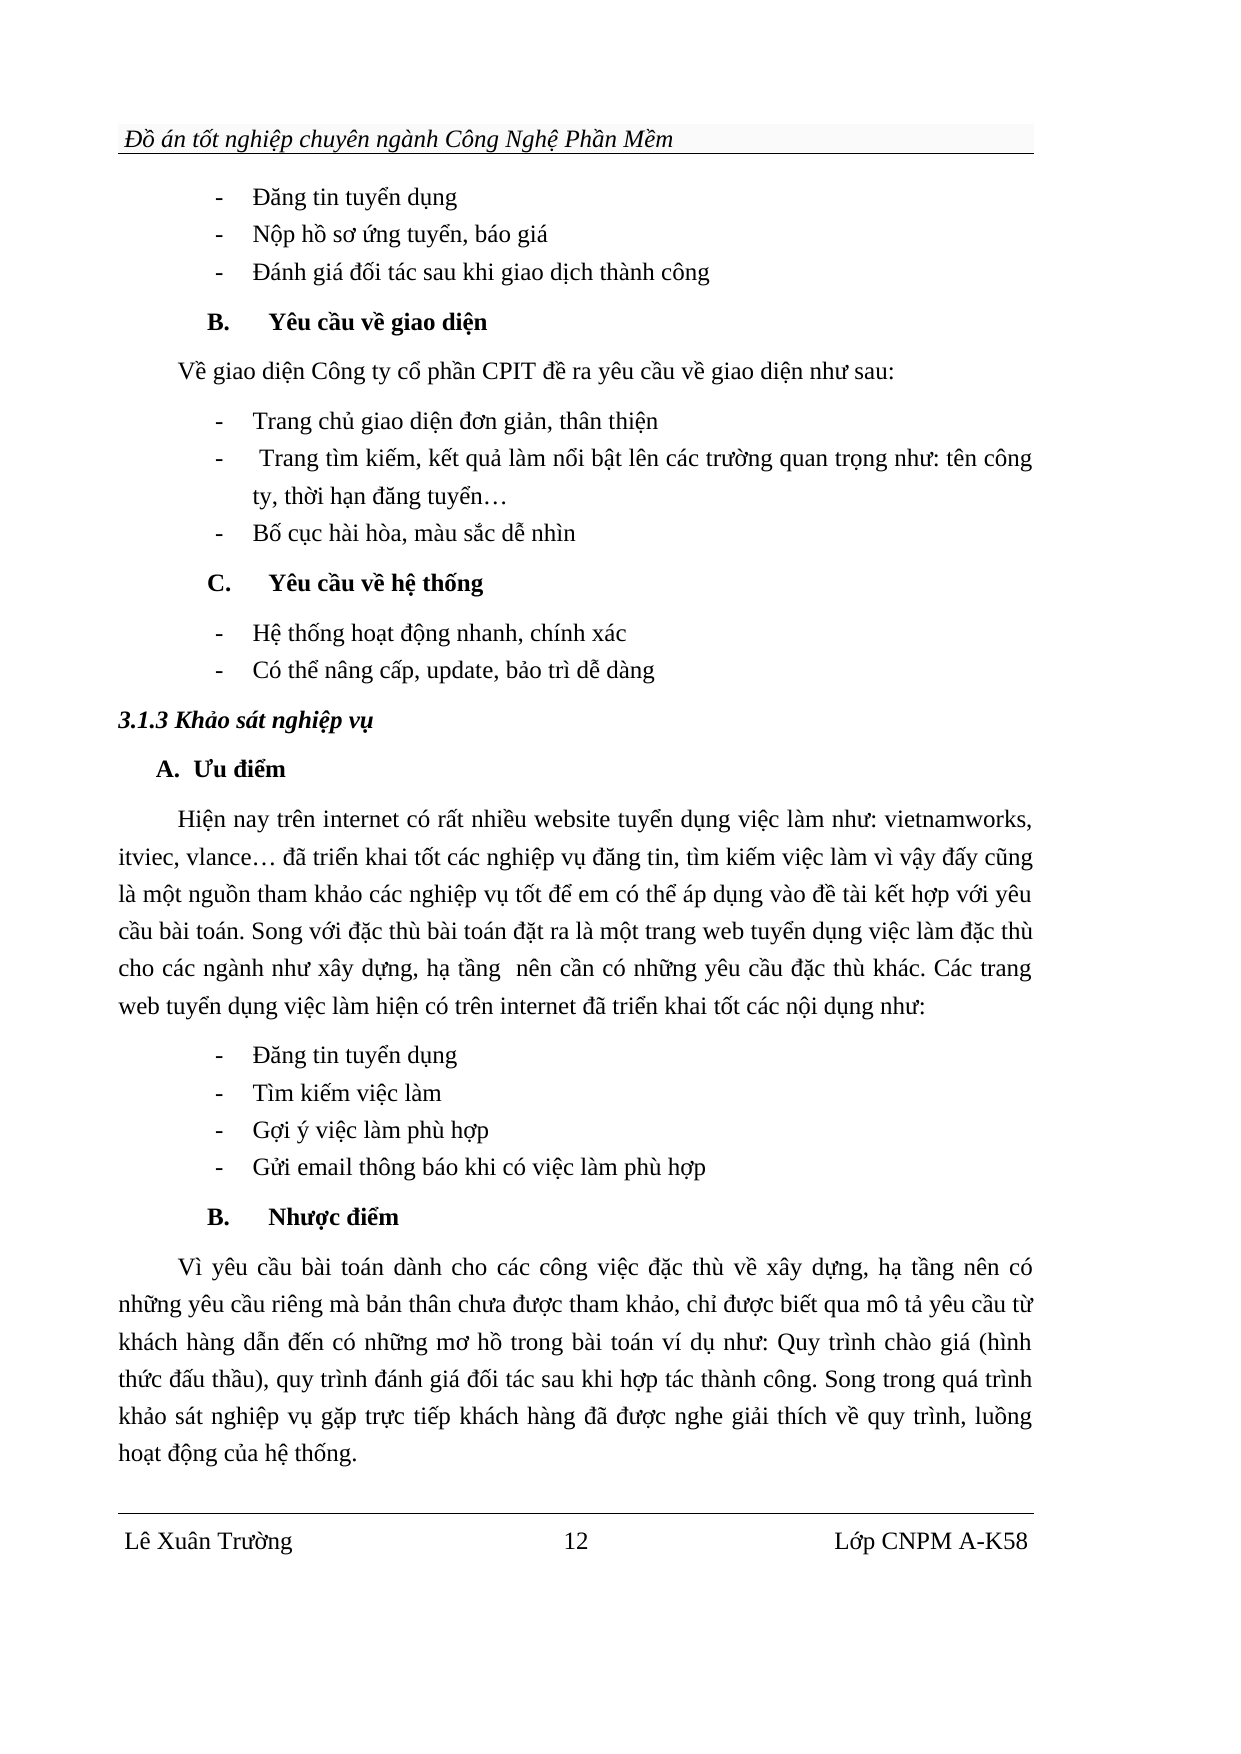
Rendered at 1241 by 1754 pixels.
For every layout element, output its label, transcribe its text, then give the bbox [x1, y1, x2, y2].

list Trang chủ giao diện đơn giản, thân thiện [215, 406, 1033, 435]
list Đăng tin tuyển dụng [215, 182, 1033, 211]
text Vì yêu cầu bài toán dành cho các công việc đặc thù về xây dựng, hạ tầng nên có những yêu cầu riêng mà bản thân chưa được tham khảo, chỉ được biết qua mô tả yêu cầu từ khách hàng dẫn đến có những mơ hồ trong bài toán ví dụ như: Quy trình chào giá (hình thức đấu thầu), quy trình đánh giá đối tác sau khi hợp tác thành công. Song trong quá trình khảo sát nghiệp vụ gặp trực tiếp khách hàng đã được nghe giải thích về quy trình, luồng hoạt động của hệ thống. [118, 1252, 1033, 1467]
subtitle Khảo sát nghiệp vụ [118, 705, 1033, 733]
subtitle Ưu điểm [156, 754, 1033, 783]
text Hiện nay trên internet có rất nhiều website tuyển dụng việc làm như: vietnamworks, itviec, vlance… đã triển khai tốt các nghiệp vụ đăng tin, tìm kiếm việc làm vì vậy đấy cũng là một nguồn tham khảo các nghiệp vụ tốt để em có thể áp dụng vào đề tài kết hợp với yêu cầu bài toán. Song với đặc thù bài toán đặt ra là một trang web tuyển dụng việc làm đặc thù cho các ngành như xây dựng, hạ tầng nên cần có những yêu cầu đặc thù khác. Các trang web tuyển dụng việc làm hiện có trên internet đã triển khai tốt các nội dụng như: [118, 804, 1033, 1019]
subtitle Yêu cầu về giao diện [148, 307, 1033, 335]
list Hệ thống hoạt động nhanh, chính xác [215, 618, 1033, 646]
list Nộp hồ sơ ứng tuyển, báo giá [215, 219, 1033, 248]
list Bố cục hài hòa, màu sắc dễ nhìn [215, 518, 1033, 547]
list Có thể nâng cấp, update, bảo trì dễ dàng [215, 655, 1033, 684]
list Đăng tin tuyển dụng [215, 1041, 1033, 1069]
list Đánh giá đối tác sau khi giao dịch thành công [215, 257, 1033, 286]
list Gửi email thông báo khi có việc làm phù hợp [215, 1152, 1033, 1181]
list Tìm kiếm việc làm [215, 1078, 1033, 1107]
subtitle Yêu cầu về hệ thống [148, 568, 1033, 597]
list Gợi ý việc làm phù hợp [215, 1115, 1033, 1144]
list Trang tìm kiếm, kết quả làm nổi bật lên các trường quan trọng như: tên công ty, thời hạn đăng tuyển… [215, 443, 1033, 509]
text Về giao diện Công ty cổ phần CPIT đề ra yêu cầu về giao diện như sau: [118, 356, 1033, 385]
subtitle Nhược điểm [148, 1202, 1033, 1231]
